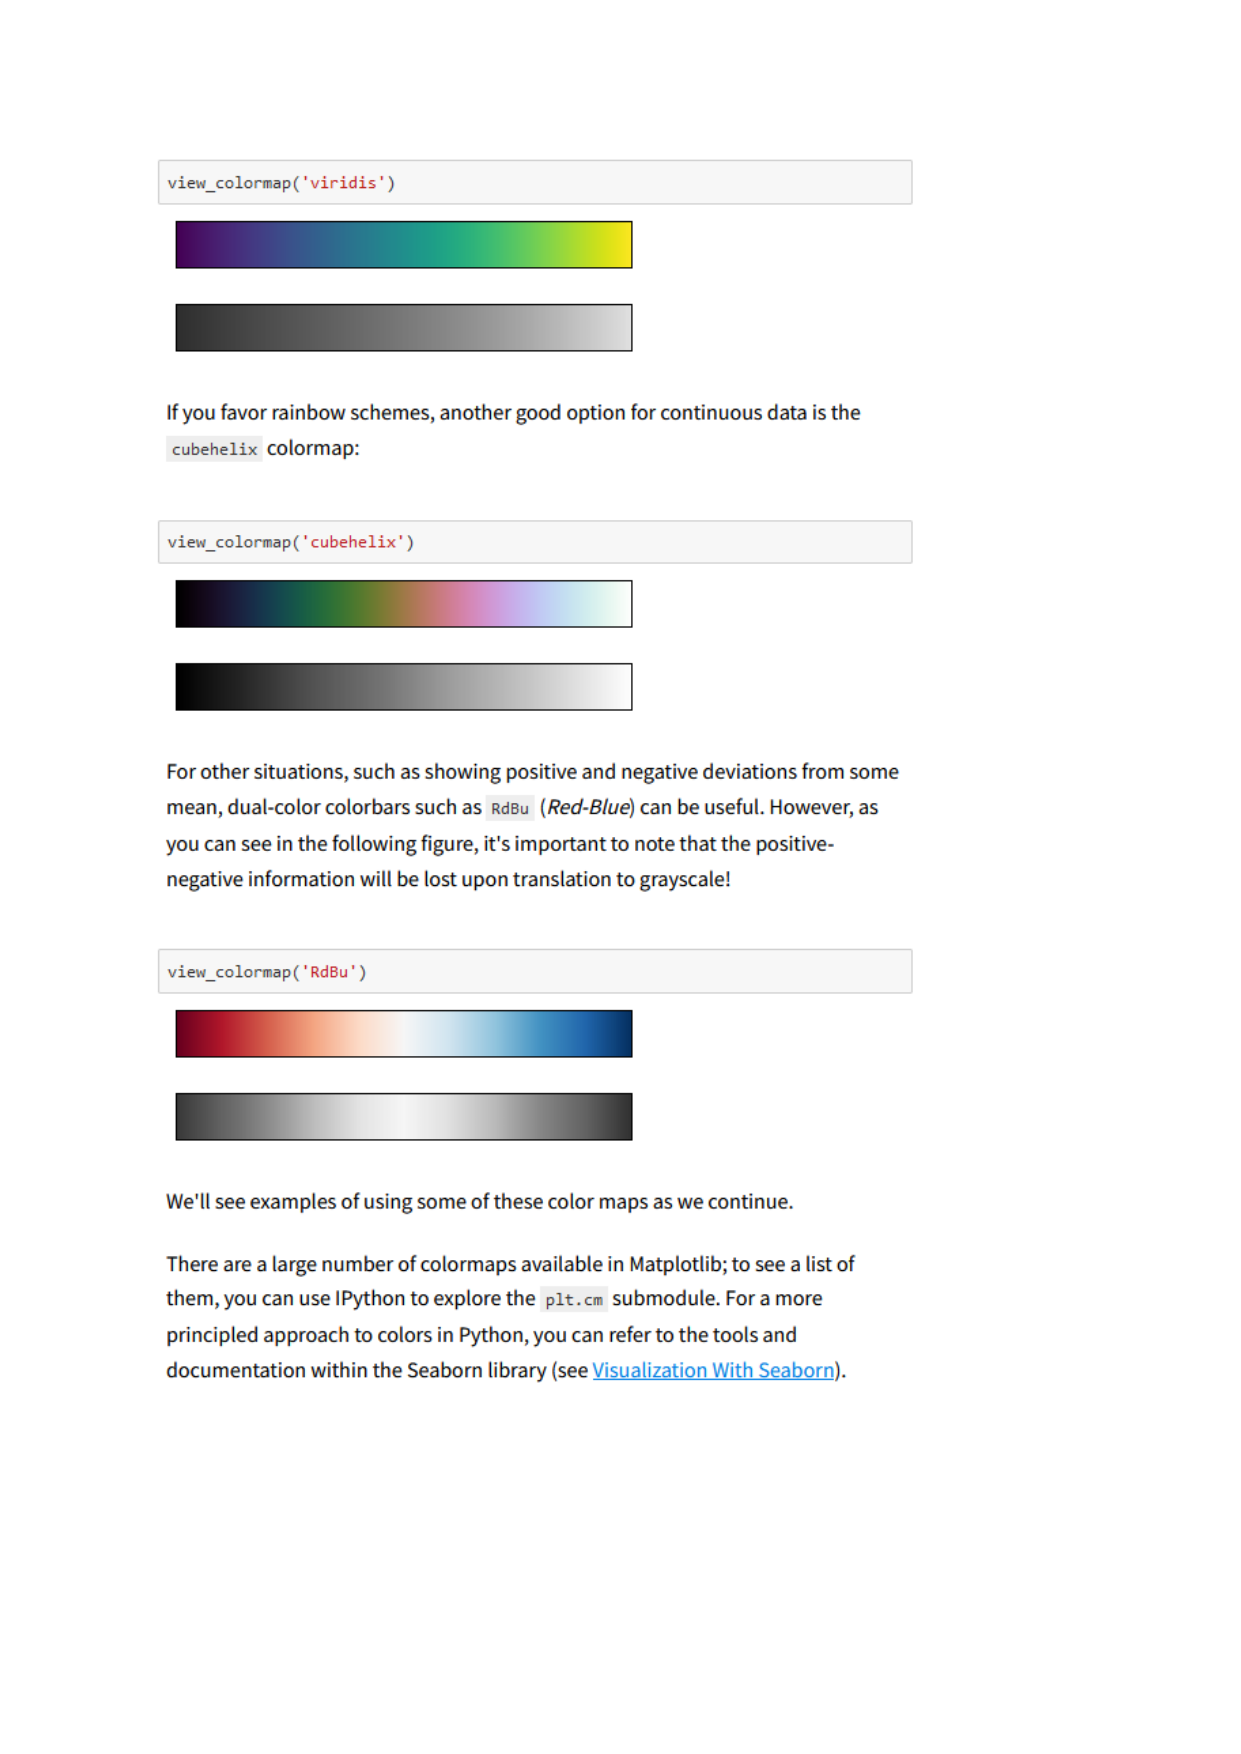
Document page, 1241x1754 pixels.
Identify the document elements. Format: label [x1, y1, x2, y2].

picture [150, 150, 1091, 1387]
